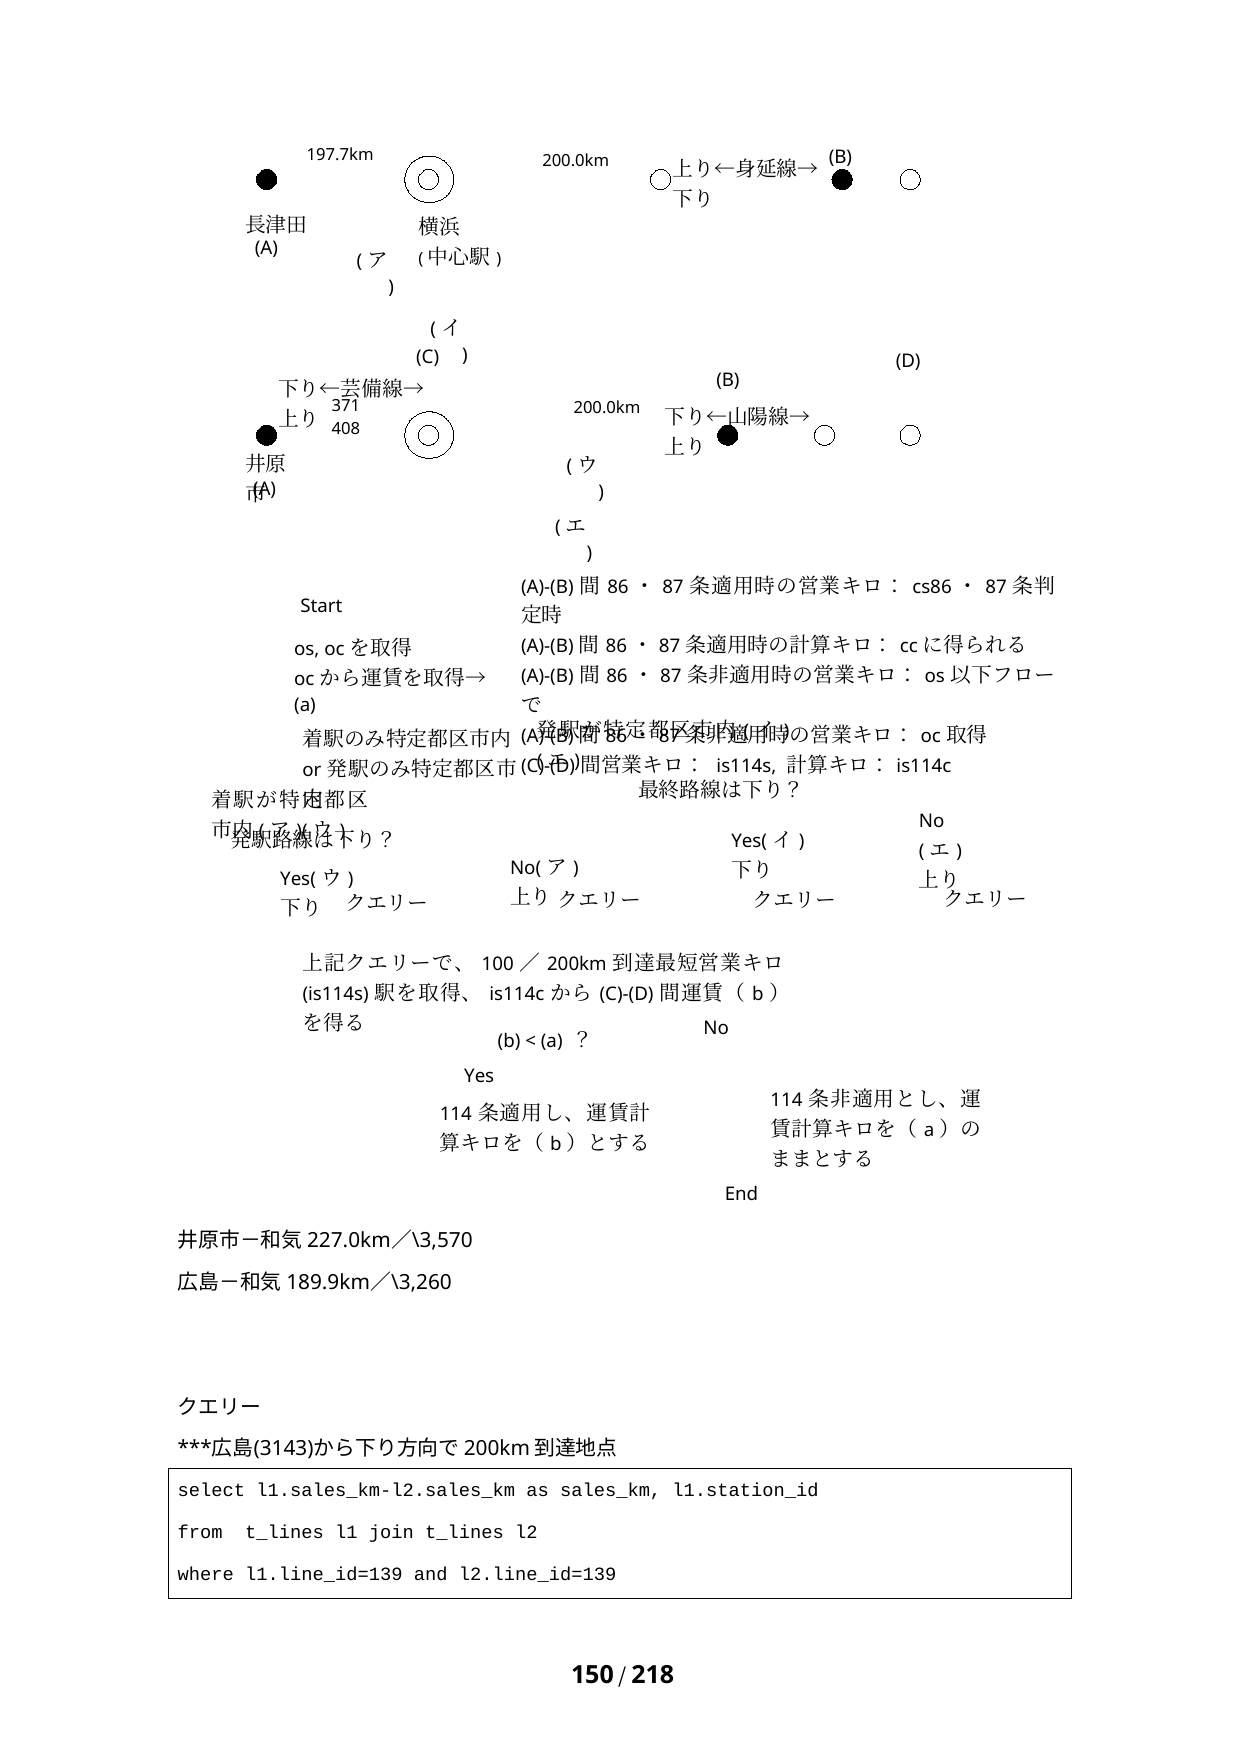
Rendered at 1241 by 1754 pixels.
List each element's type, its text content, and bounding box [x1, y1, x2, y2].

text select l1.sales_km-l2.sales_km as sales_km, l1.station_id [169, 1469, 1071, 1512]
text from t_lines l1 join t_lines l2 [177, 1512, 1063, 1551]
text クエリー [177, 1384, 1063, 1426]
text 広島－和気 189.9km／\3,260 [177, 1259, 1063, 1301]
text where l1.line_id=139 and l2.line_id=139 [169, 1551, 1071, 1598]
text 井原市－和気 227.0km／\3,570 [177, 1218, 1063, 1259]
text ***広島(3143)から下り方向で200km到達地点 [177, 1426, 1063, 1468]
